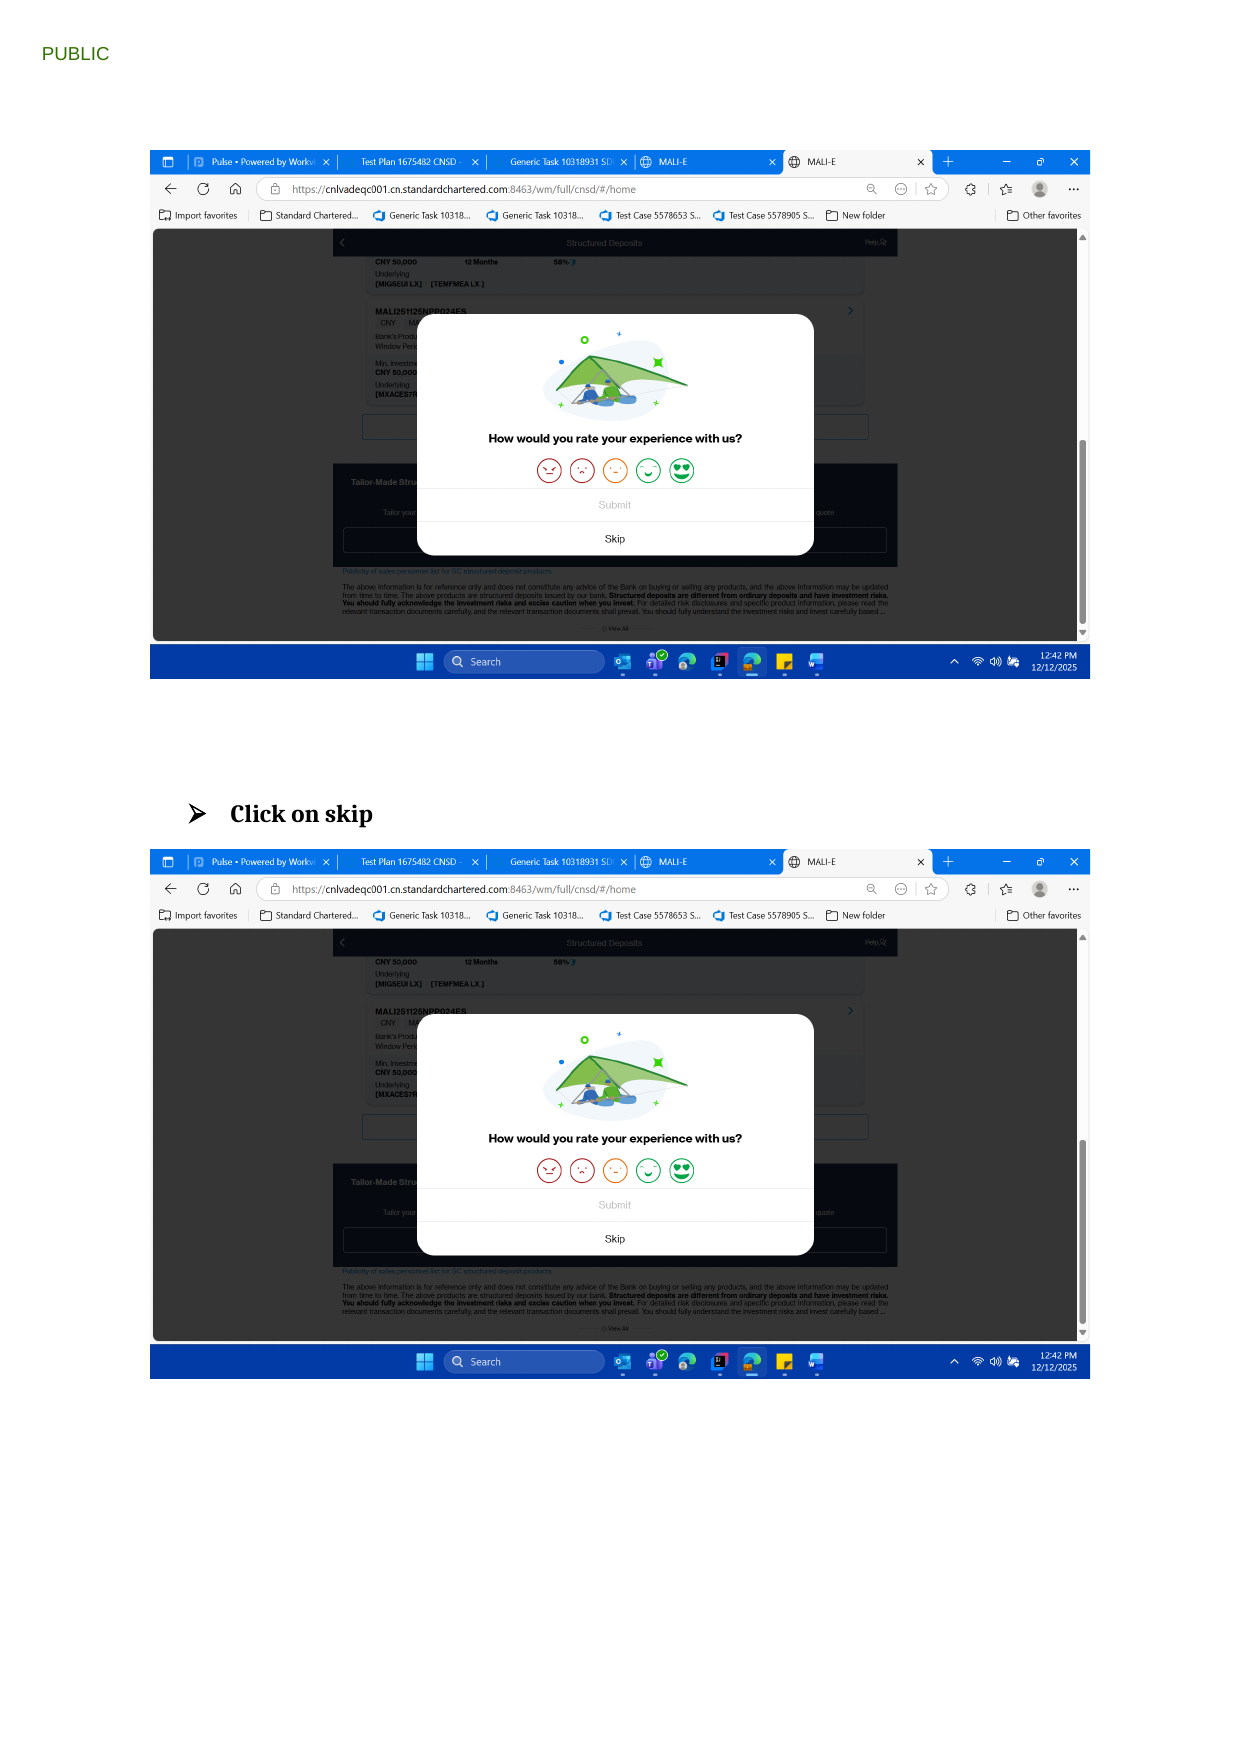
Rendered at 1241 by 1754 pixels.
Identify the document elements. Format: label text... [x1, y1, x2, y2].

list Click on skip [187, 800, 1090, 829]
picture [150, 150, 1091, 679]
picture [150, 849, 1091, 1379]
